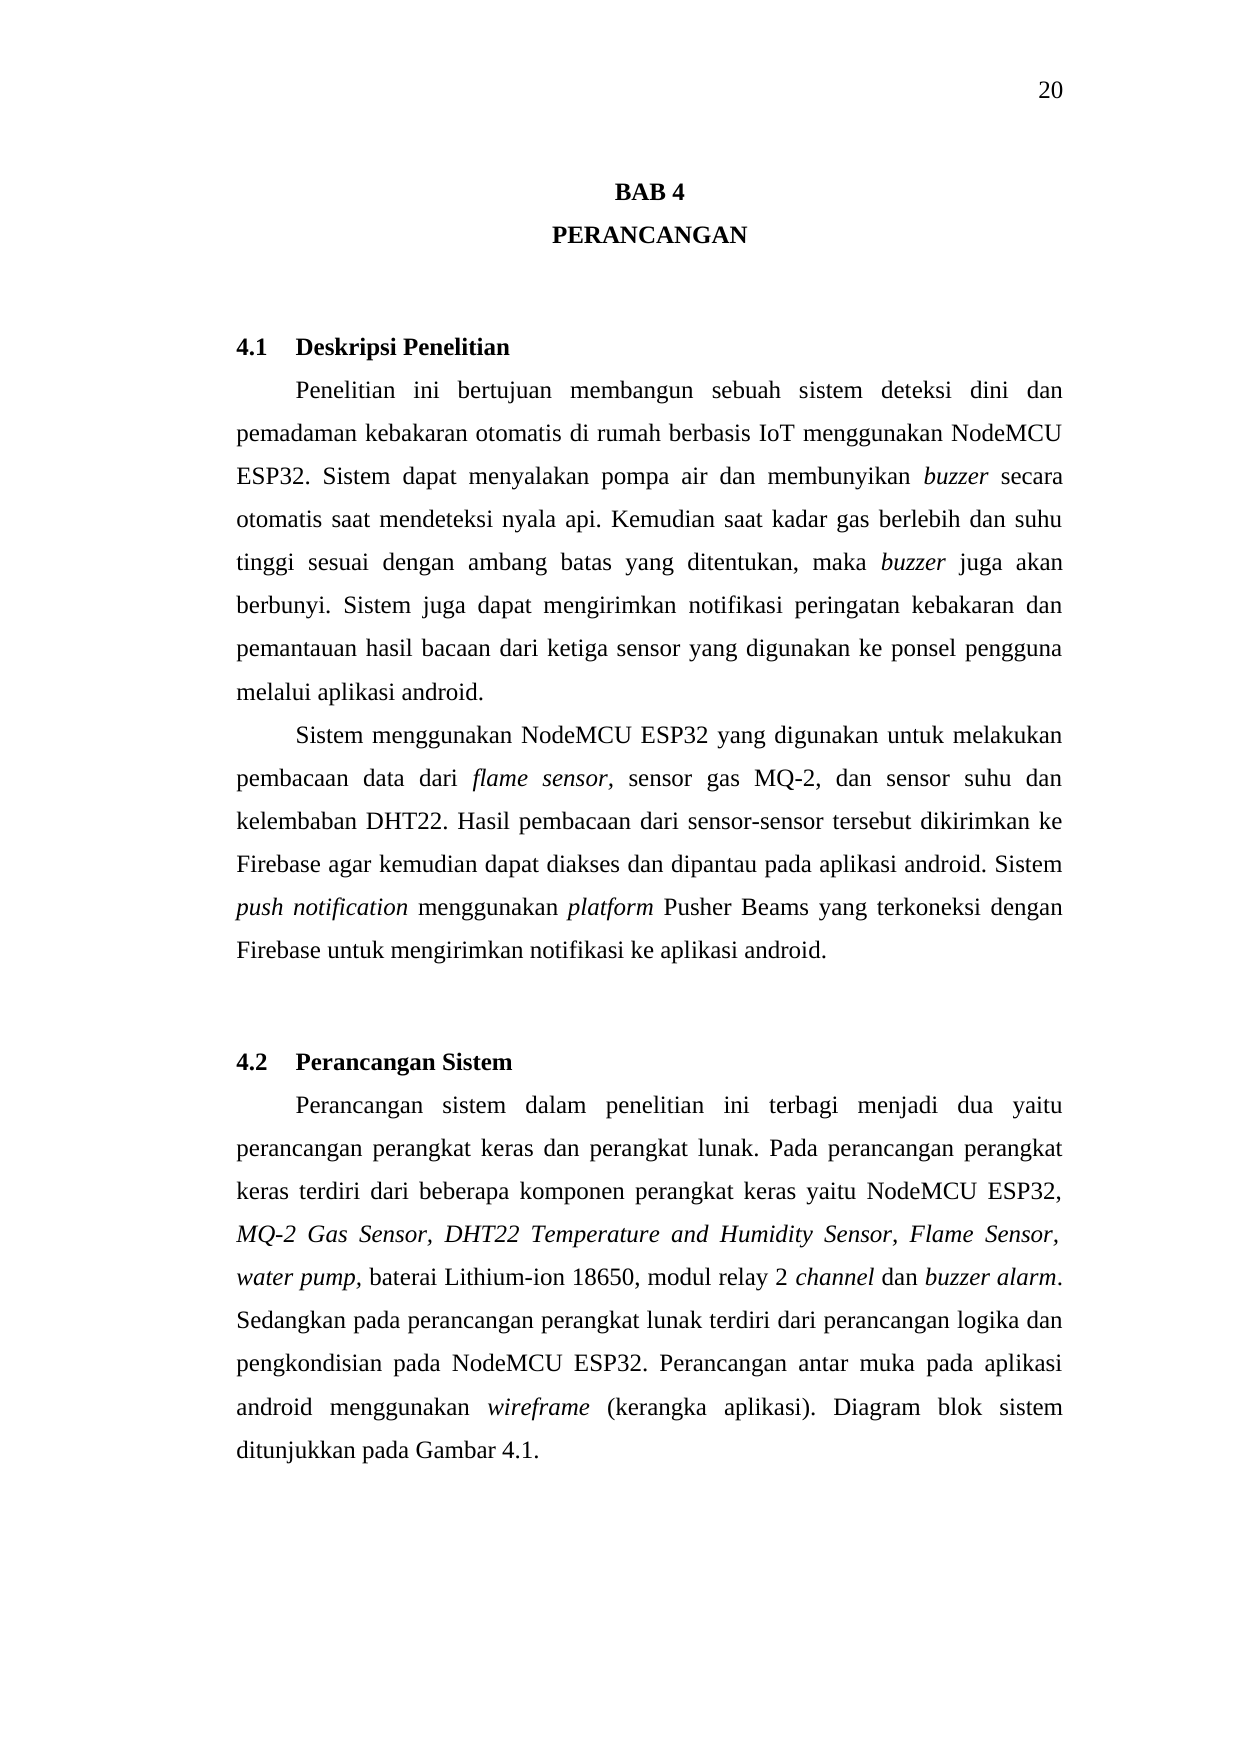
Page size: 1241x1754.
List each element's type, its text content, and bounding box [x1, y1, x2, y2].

text Penelitian ini bertujuan membangun sebuah sistem deteksi dini dan pemadaman kebakaran otomatis di rumah berbasis IoT menggunakan NodeMCU ESP32. Sistem dapat menyalakan pompa air dan membunyikan buzzer secara otomatis saat mendeteksi nyala api. Kemudian saat kadar gas berlebih dan suhu tinggi sesuai dengan ambang batas yang ditentukan, maka buzzer juga akan berbunyi. Sistem juga dapat mengirimkan notifikasi peringatan kebakaran dan pemantauan hasil bacaan dari ketiga sensor yang digunakan ke ponsel pengguna melalui aplikasi android. [236, 375, 1063, 705]
subtitle BAB 4 PERANCANGAN [236, 177, 1063, 249]
text Deskripsi Penelitian [236, 332, 1063, 360]
text Perancangan sistem dalam penelitian ini terbagi menjadi dua yaitu perancangan perangkat keras dan perangkat lunak. Pada perancangan perangkat keras terdiri dari beberapa komponen perangkat keras yaitu NodeMCU ESP32, MQ-2 Gas Sensor, DHT22 Temperature and Humidity Sensor, Flame Sensor, water pump, baterai Lithium-ion 18650, modul relay 2 channel dan buzzer alarm. Sedangkan pada perancangan perangkat lunak terdiri dari perancangan logika dan pengkondisian pada NodeMCU ESP32. Perancangan antar muka pada aplikasi android menggunakan wireframe (kerangka aplikasi). Diagram blok sistem ditunjukkan pada Gambar 4.1. [236, 1090, 1063, 1463]
text Sistem menggunakan NodeMCU ESP32 yang digunakan untuk melakukan pembacaan data dari flame sensor, sensor gas MQ-2, dan sensor suhu dan kelembaban DHT22. Hasil pembacaan dari sensor-sensor tersebut dikirimkan ke Firebase agar kemudian dapat diakses dan dipantau pada aplikasi android. Sistem push notification menggunakan platform Pusher Beams yang terkoneksi dengan Firebase untuk mengirimkan notifikasi ke aplikasi android. [236, 720, 1063, 964]
text Perancangan Sistem [236, 1047, 1063, 1075]
